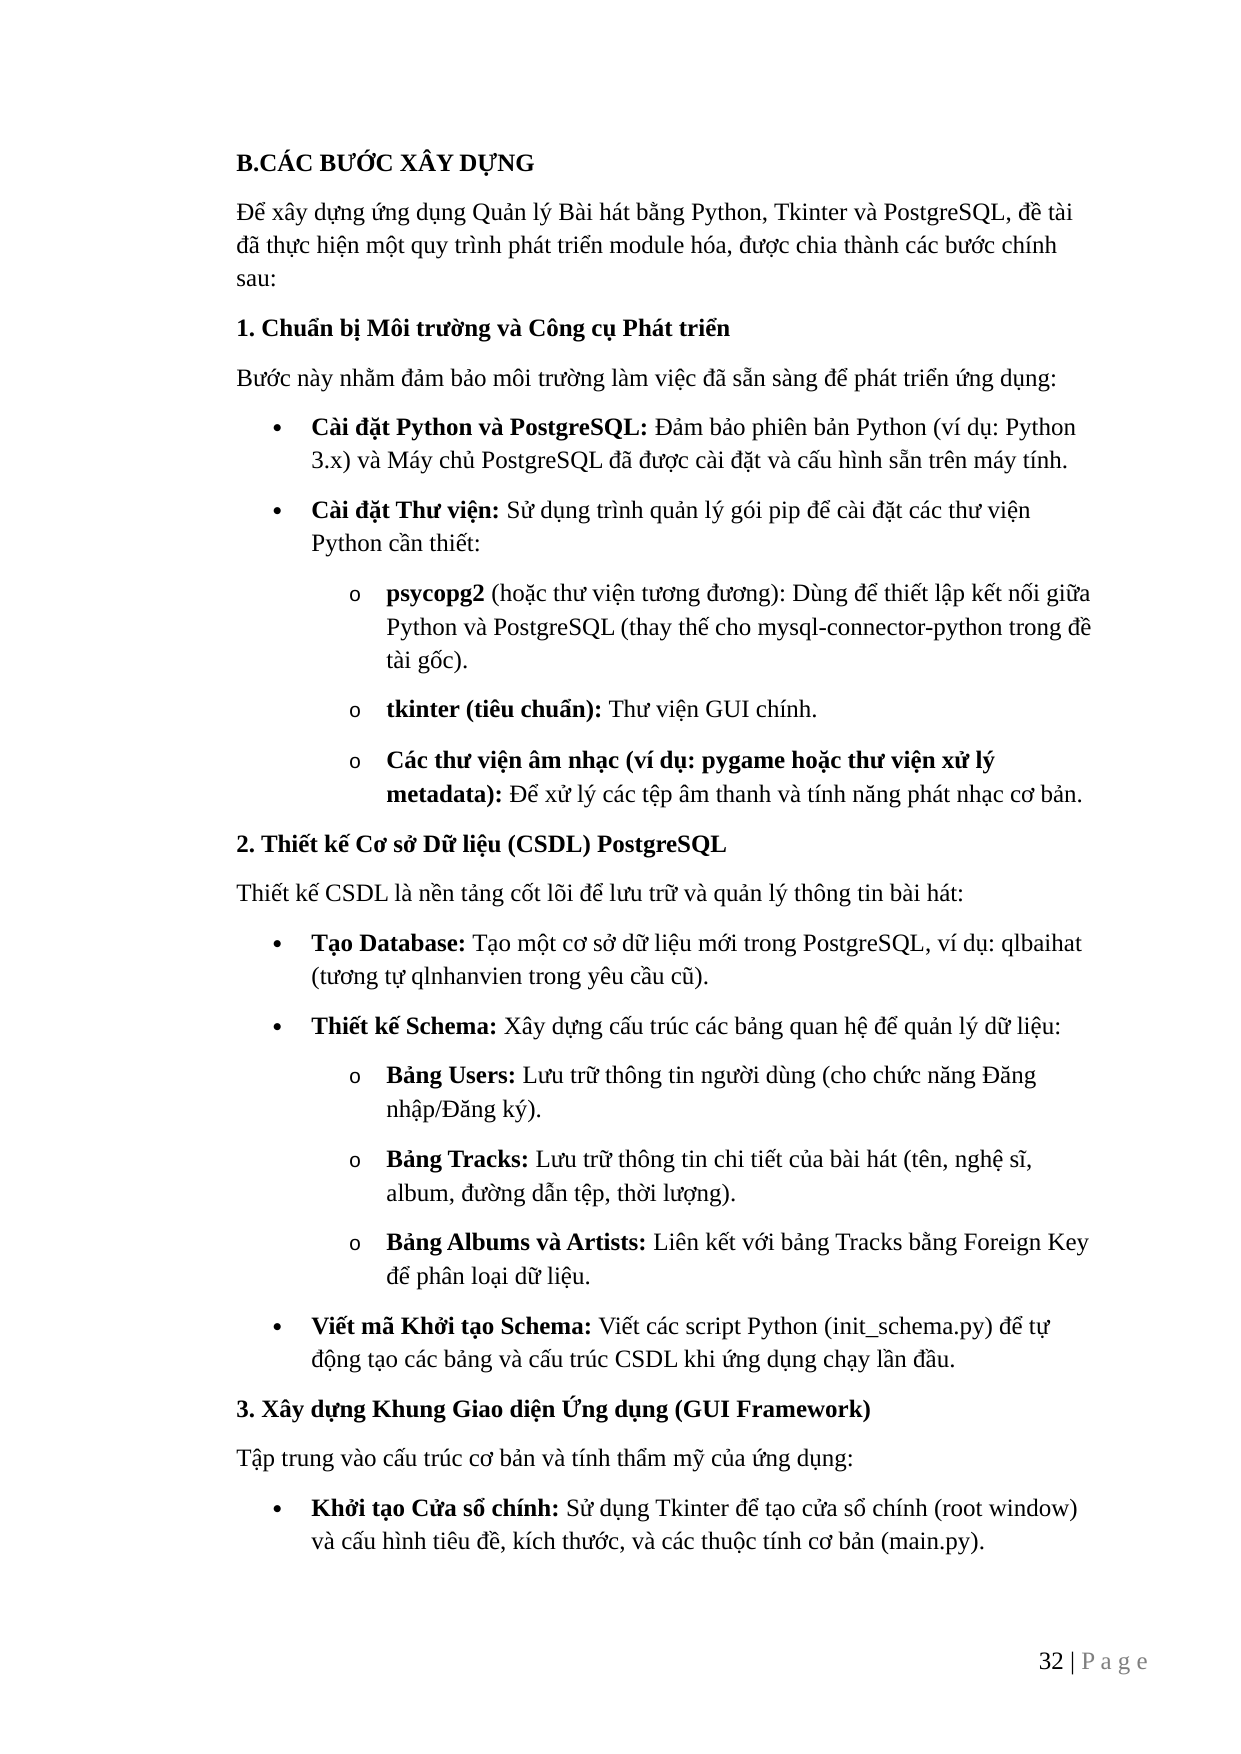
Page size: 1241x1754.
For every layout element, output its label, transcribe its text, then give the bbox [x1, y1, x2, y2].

list Bảng Albums và Artists: Liên kết với bảng Tracks bằng Foreign Key để phân loại dữ liệu. [349, 1227, 1092, 1290]
list Khởi tạo Cửa sổ chính: Sử dụng Tkinter để tạo cửa sổ chính (root window) và cấu hình tiêu đề, kích thước, và các thuộc tính cơ bản (main.py). [274, 1493, 1092, 1555]
list tkinter (tiêu chuẩn): Thư viện GUI chính. [349, 694, 1092, 724]
text 3. Xây dựng Khung Giao diện Ứng dụng (GUI Framework) [236, 1394, 1092, 1422]
text 2. Thiết kế Cơ sở Dữ liệu (CSDL) PostgreSQL [236, 829, 1092, 857]
text Để xây dựng ứng dụng Quản lý Bài hát bằng Python, Tkinter và PostgreSQL, đề tài đã thực hiện một quy trình phát triển module hóa, được chia thành các bước chính sau: [236, 197, 1092, 292]
list Cài đặt Thư viện: Sử dụng trình quản lý gói pip để cài đặt các thư viện Python cần thiết: [274, 495, 1092, 557]
list Bảng Users: Lưu trữ thông tin người dùng (cho chức năng Đăng nhập/Đăng ký). [349, 1060, 1092, 1123]
text Thiết kế CSDL là nền tảng cốt lõi để lưu trữ và quản lý thông tin bài hát: [236, 878, 1092, 907]
text B.CÁC BƯỚC XÂY DỰNG [236, 148, 1092, 176]
list Bảng Tracks: Lưu trữ thông tin chi tiết của bài hát (tên, nghệ sĩ, album, đường dẫn tệp, thời lượng). [349, 1144, 1092, 1207]
list Thiết kế Schema: Xây dựng cấu trúc các bảng quan hệ để quản lý dữ liệu: [274, 1011, 1092, 1039]
text Tập trung vào cấu trúc cơ bản và tính thẩm mỹ của ứng dụng: [236, 1443, 1092, 1472]
list Các thư viện âm nhạc (ví dụ: pygame hoặc thư viện xử lý metadata): Để xử lý các tệp âm thanh và tính năng phát nhạc cơ bản. [349, 745, 1092, 808]
list Cài đặt Python và PostgreSQL: Đảm bảo phiên bản Python (ví dụ: Python 3.x) và Máy chủ PostgreSQL đã được cài đặt và cấu hình sẵn trên máy tính. [274, 412, 1092, 474]
list psycopg2 (hoặc thư viện tương đương): Dùng để thiết lập kết nối giữa Python và PostgreSQL (thay thế cho mysql-connector-python trong đề tài gốc). [349, 578, 1092, 673]
list Tạo Database: Tạo một cơ sở dữ liệu mới trong PostgreSQL, ví dụ: qlbaihat (tương tự qlnhanvien trong yêu cầu cũ). [274, 928, 1092, 990]
text Bước này nhằm đảm bảo môi trường làm việc đã sẵn sàng để phát triển ứng dụng: [236, 363, 1092, 392]
text 1. Chuẩn bị Môi trường và Công cụ Phát triển [236, 313, 1092, 342]
list Viết mã Khởi tạo Schema: Viết các script Python (init_schema.py) để tự động tạo các bảng và cấu trúc CSDL khi ứng dụng chạy lần đầu. [274, 1311, 1092, 1373]
